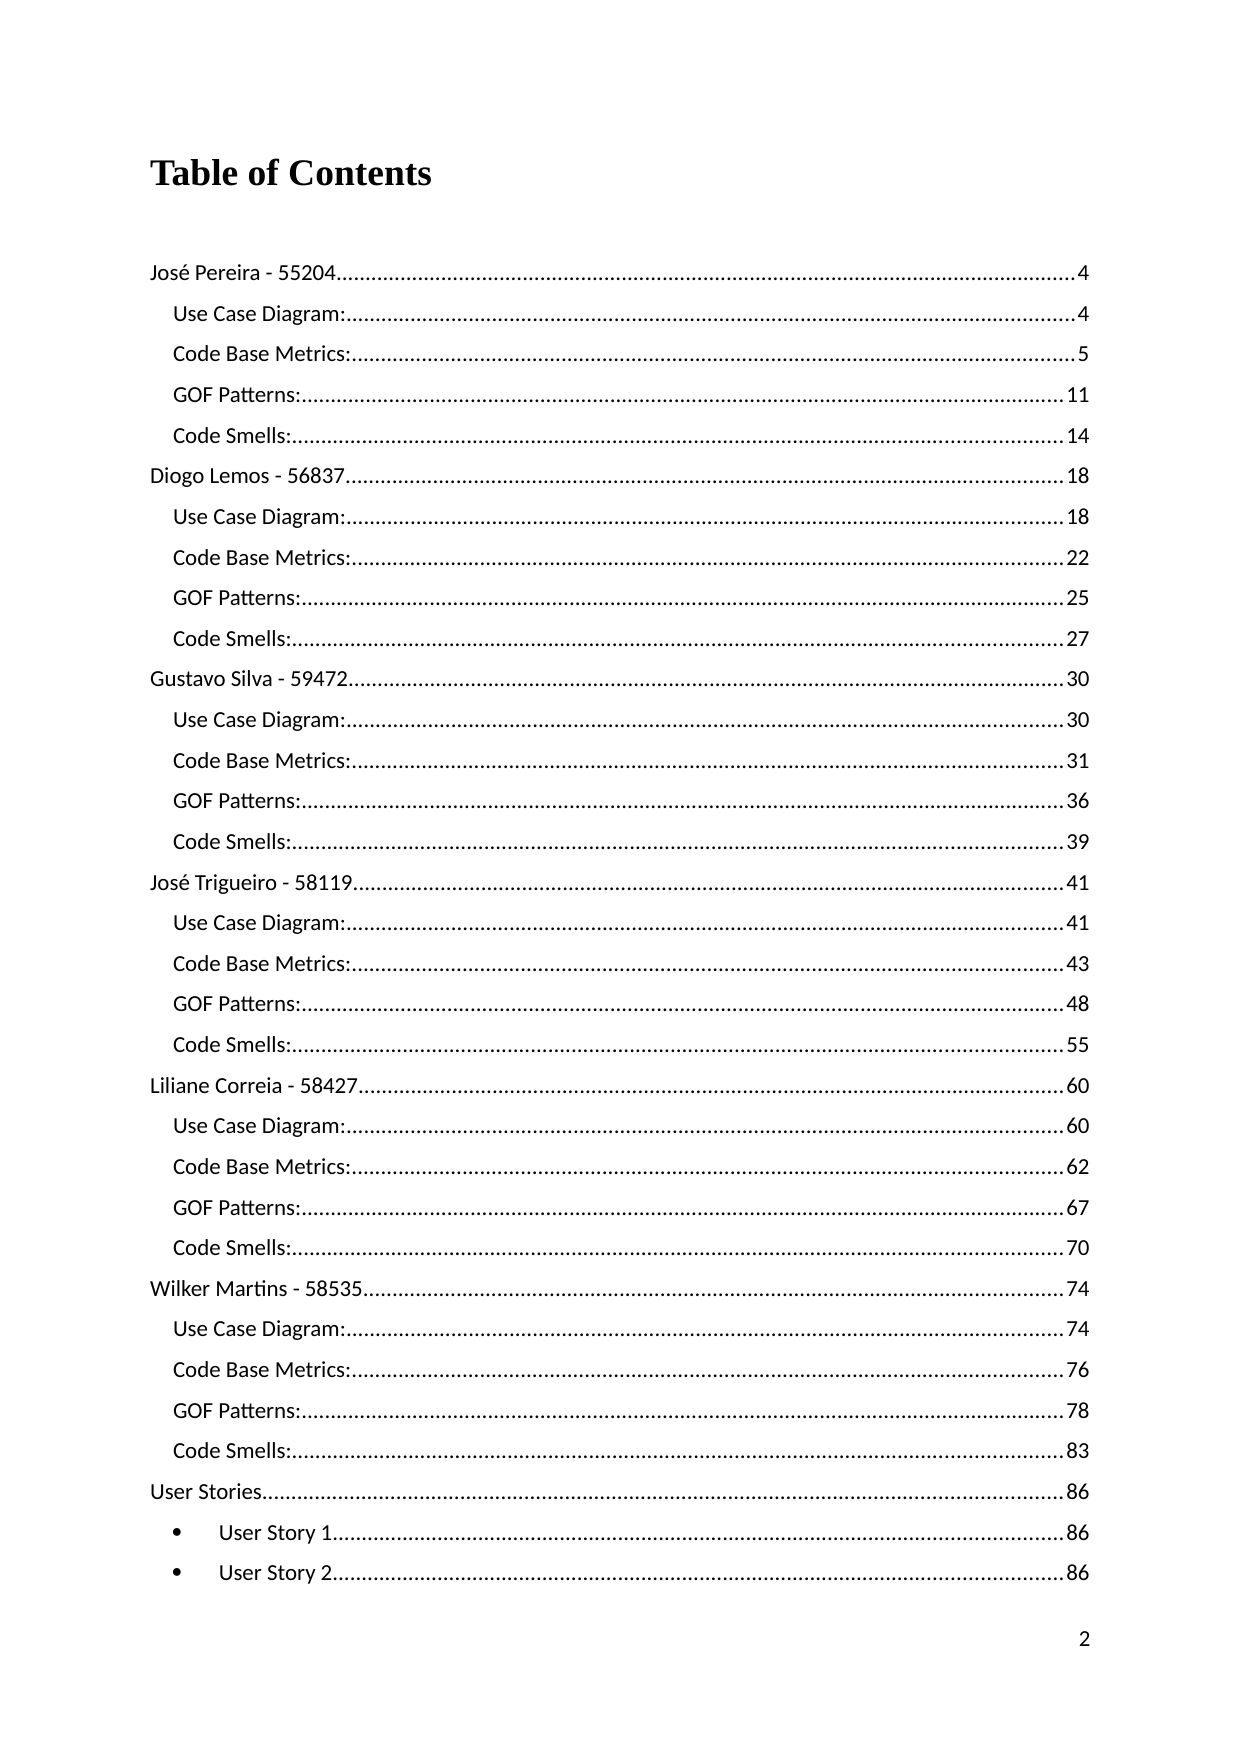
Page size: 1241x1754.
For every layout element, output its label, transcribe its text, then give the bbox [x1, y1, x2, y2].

text Code Base Metrics: 31 [173, 746, 1090, 774]
text Use Case Diagram: 30 [173, 705, 1090, 733]
text Code Smells: 55 [173, 1030, 1090, 1058]
text GOF Patterns: 36 [173, 786, 1090, 814]
text Use Case Diagram: 60 [173, 1111, 1090, 1139]
text Code Base Metrics: 76 [173, 1355, 1090, 1383]
text Use Case Diagram: 4 [173, 299, 1090, 327]
text Code Smells: 39 [173, 827, 1090, 855]
text GOF Patterns: 25 [173, 583, 1090, 611]
text Use Case Diagram: 41 [173, 908, 1090, 936]
text Code Smells: 83 [173, 1436, 1090, 1464]
text Use Case Diagram: 18 [173, 502, 1090, 530]
text Diogo Lemos - 56837 18 [150, 461, 1090, 489]
text Code Base Metrics: 62 [173, 1152, 1090, 1180]
text  User Story 2 86 [173, 1558, 1090, 1586]
text Code Smells: 14 [173, 421, 1090, 449]
text GOF Patterns: 48 [173, 989, 1090, 1018]
text Gustavo Silva - 59472 30 [150, 664, 1090, 693]
text Code Smells: 70 [173, 1233, 1090, 1261]
text GOF Patterns: 78 [173, 1396, 1090, 1424]
text GOF Patterns: 11 [173, 380, 1090, 408]
text Code Smells: 27 [173, 624, 1090, 652]
text José Pereira - 55204 4 [150, 258, 1090, 286]
text Liliane Correia - 58427 60 [150, 1071, 1090, 1099]
text Use Case Diagram: 74 [173, 1314, 1090, 1343]
text Code Base Metrics: 5 [173, 339, 1090, 368]
text User Stories 86 [150, 1477, 1090, 1505]
text Table of Contents [150, 150, 1090, 193]
text GOF Patterns: 67 [173, 1193, 1090, 1221]
text  User Story 1 86 [173, 1518, 1090, 1546]
text Wilker Martins - 58535 74 [150, 1274, 1090, 1302]
text Code Base Metrics: 22 [173, 543, 1090, 571]
text José Trigueiro - 58119 41 [150, 868, 1090, 896]
text Code Base Metrics: 43 [173, 949, 1090, 977]
